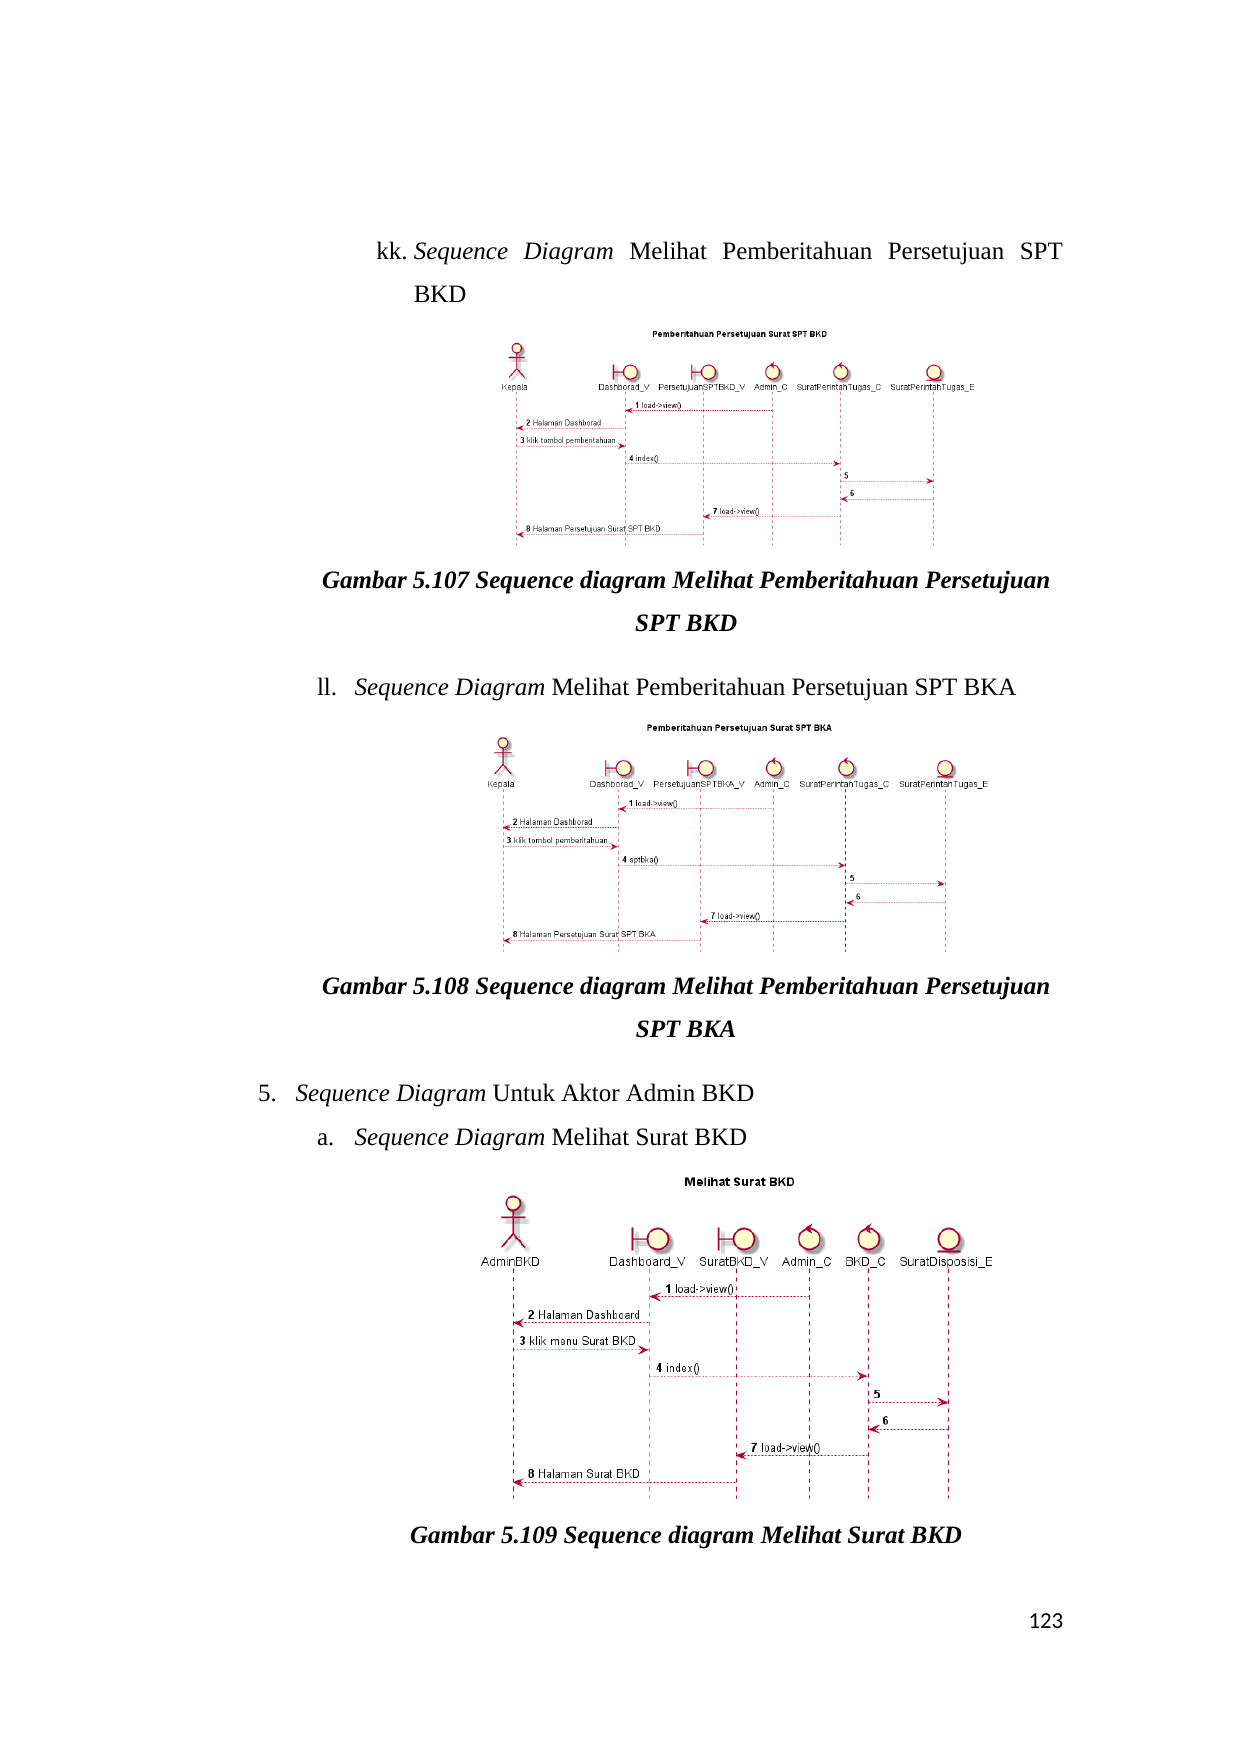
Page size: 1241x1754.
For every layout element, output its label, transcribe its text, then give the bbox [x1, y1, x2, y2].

text Gambar 5.108 Sequence diagram Melihat Pemberitahuan Persetujuan SPT BKA [311, 971, 1063, 1043]
picture [474, 1164, 1002, 1507]
picture [482, 715, 994, 958]
text Gambar 5.107 Sequence diagram Melihat Pemberitahuan Persetujuan SPT BKD [311, 565, 1063, 637]
list Sequence Diagram Untuk Aktor Admin BKD [258, 1078, 1063, 1107]
text Gambar 5.109 Sequence diagram Melihat Surat BKD [311, 1521, 1063, 1549]
list Sequence Diagram Melihat Surat BKD [317, 1122, 1063, 1150]
list Sequence Diagram Melihat Pemberitahuan Persetujuan SPT BKA [317, 672, 1063, 701]
list Sequence Diagram Melihat Pemberitahuan Persetujuan SPT BKD [376, 236, 1063, 308]
picture [497, 322, 979, 551]
